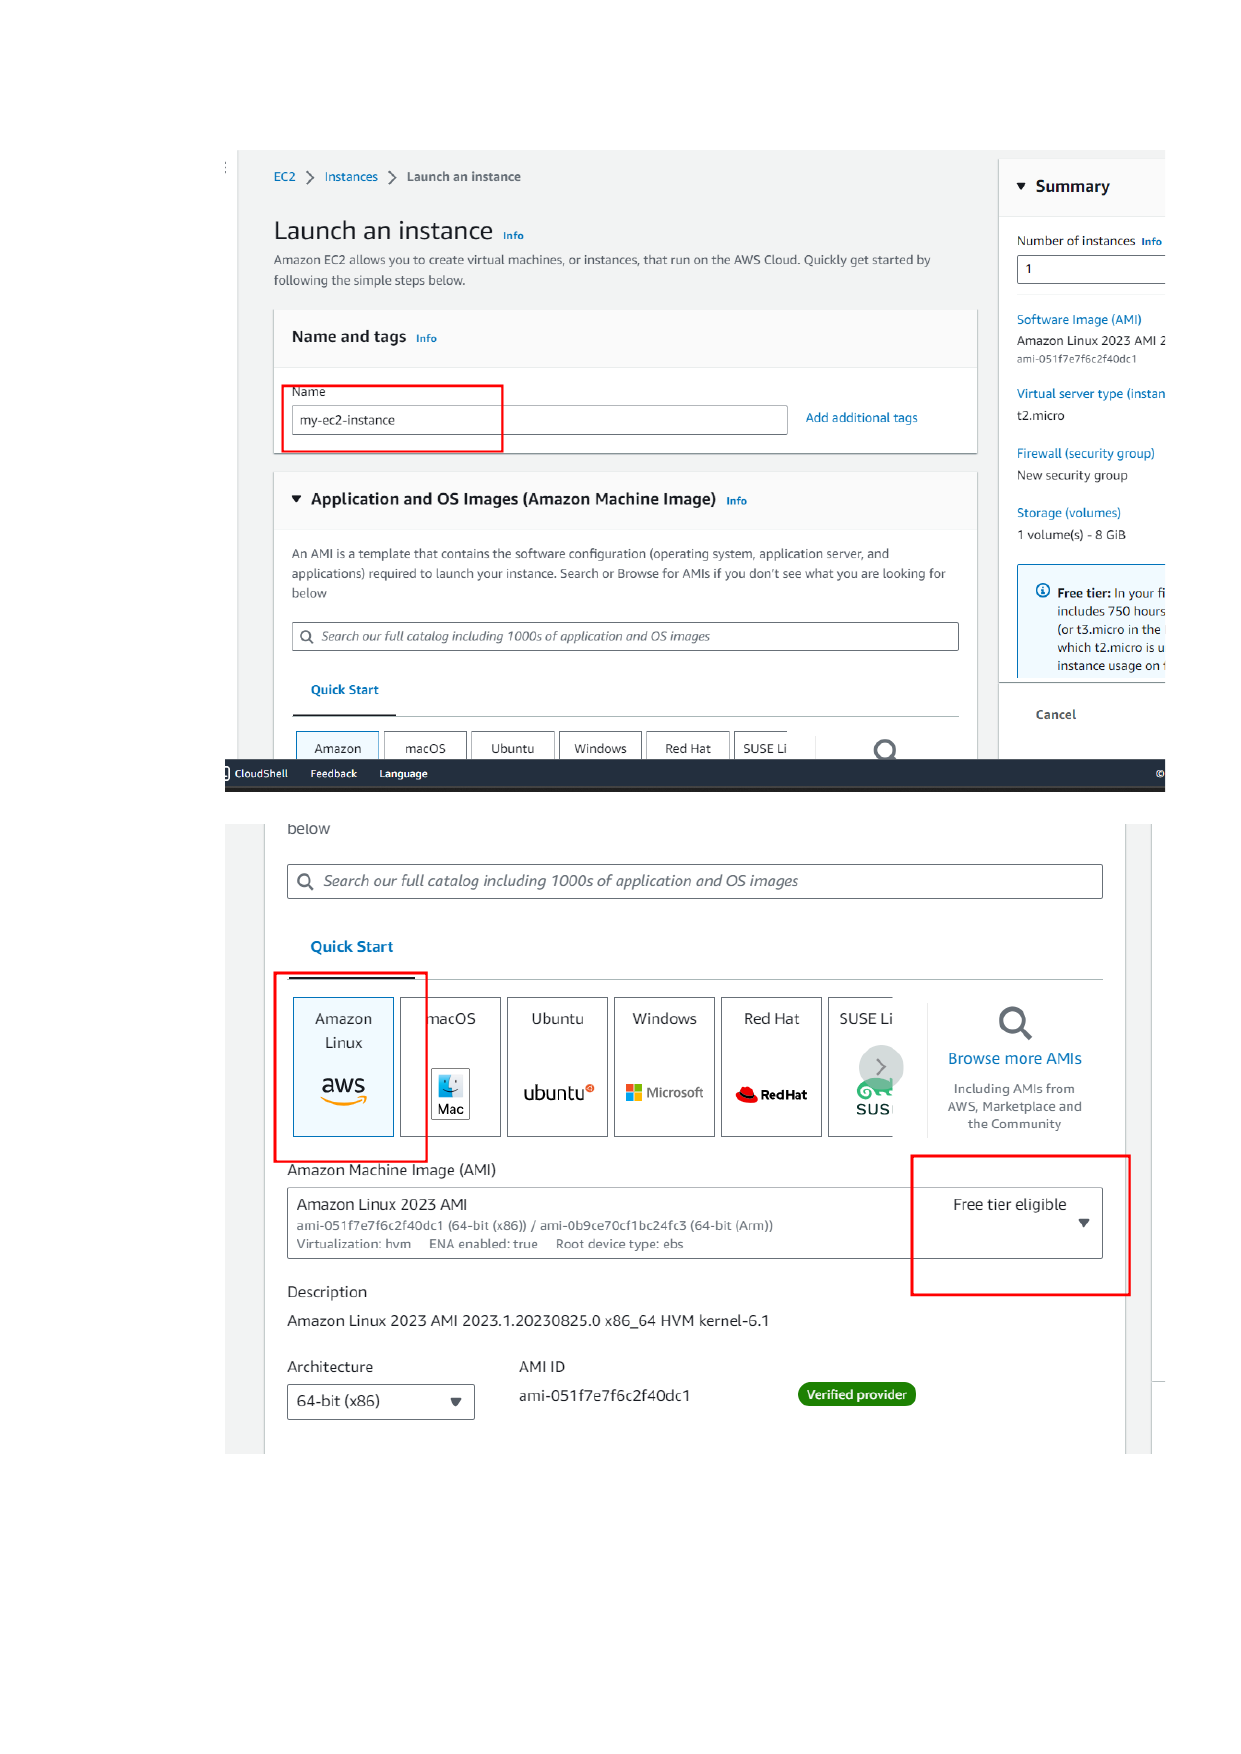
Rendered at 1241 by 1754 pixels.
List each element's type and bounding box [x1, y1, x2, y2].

picture [225, 824, 1166, 1454]
picture [225, 150, 1166, 792]
